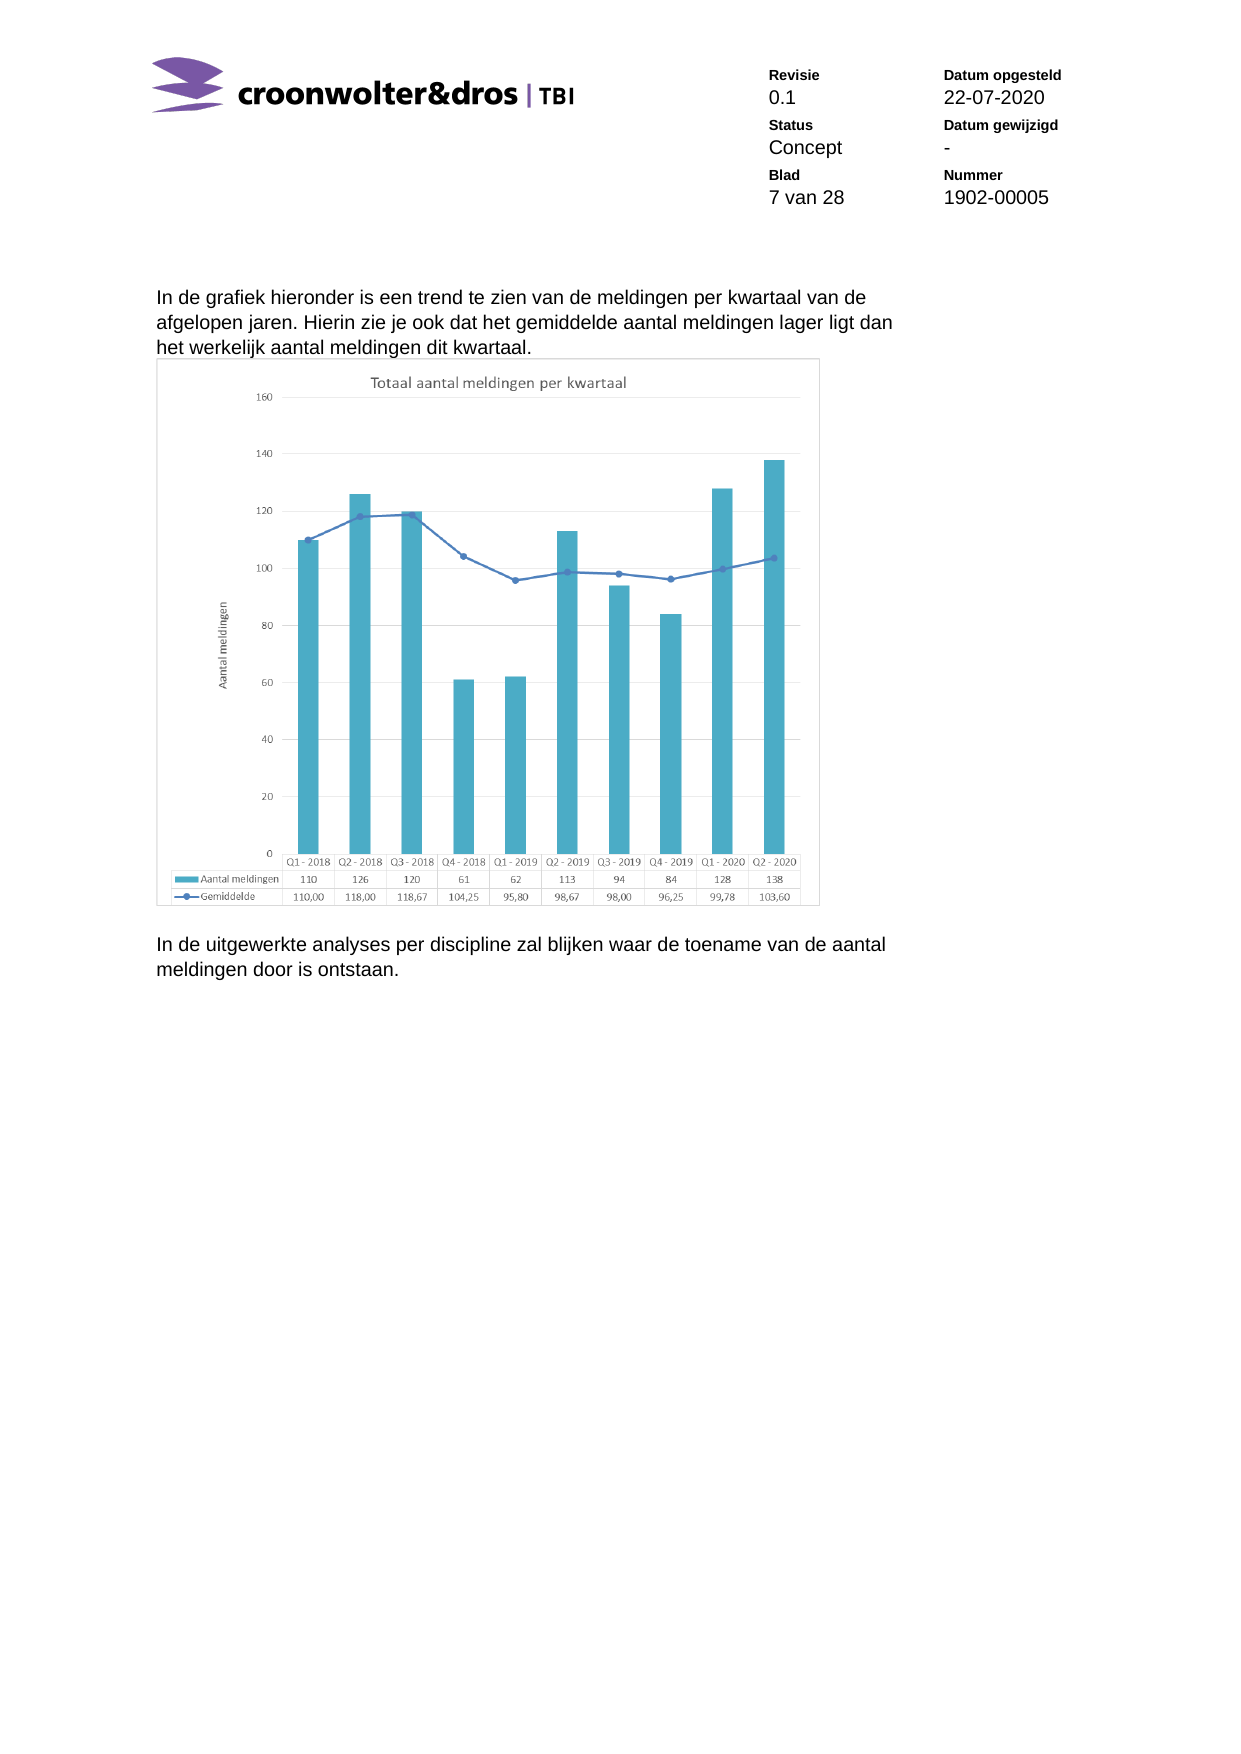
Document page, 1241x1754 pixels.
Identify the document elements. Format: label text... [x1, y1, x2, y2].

picture [0, 0, 581, 116]
text In de uitgewerkte analyses per discipline zal blijken waar de toename van de aantal meldingen door is ontstaan. [156, 931, 893, 981]
picture [156, 358, 820, 906]
text In de grafiek hieronder is een trend te zien van de meldingen per kwartaal van de afgelopen jaren. Hierin zie je ook dat het gemiddelde aantal meldingen lager ligt dan het werkelijk aantal meldingen dit kwartaal. [156, 283, 893, 358]
